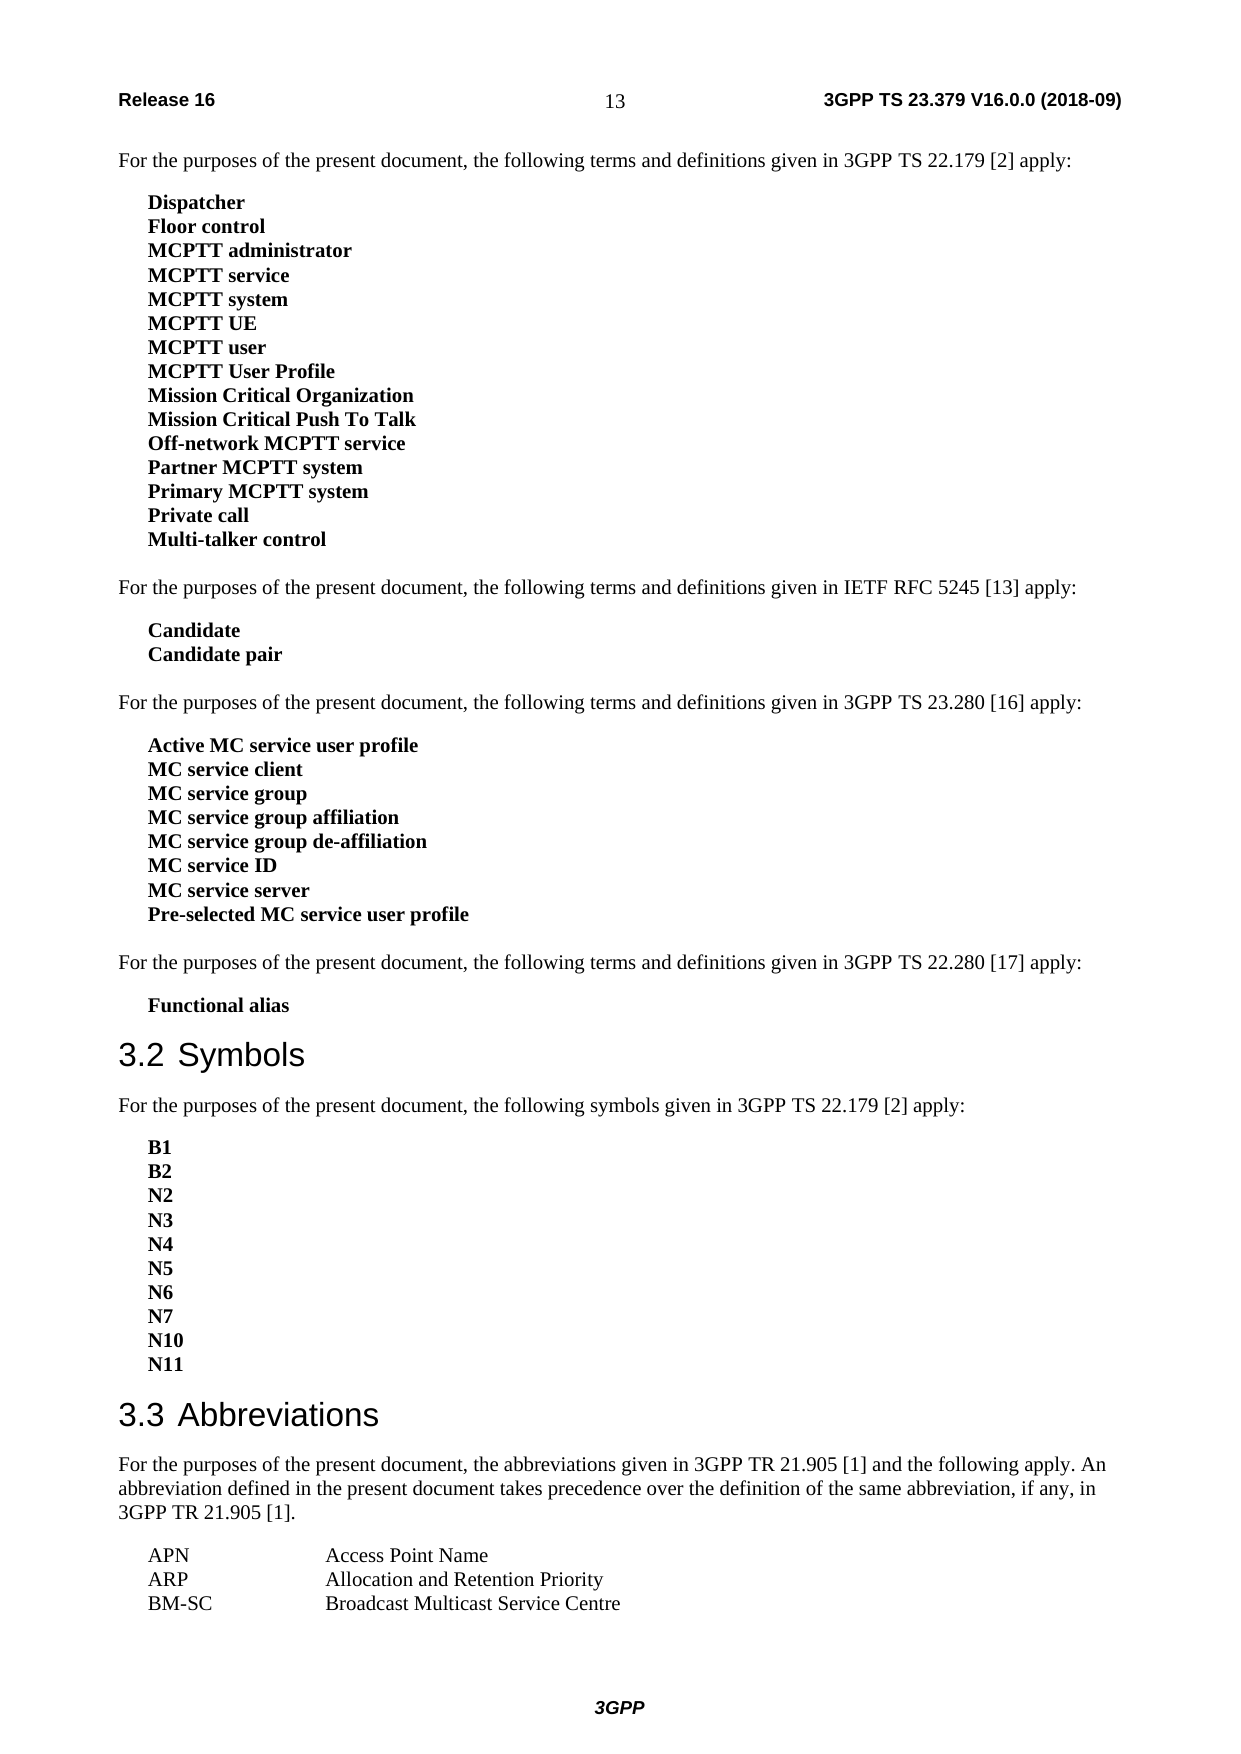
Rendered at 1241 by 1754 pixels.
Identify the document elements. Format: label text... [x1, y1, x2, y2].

text B1 [148, 1135, 1122, 1159]
text MCPTT User Profile [148, 359, 1122, 383]
text N2 [148, 1183, 1122, 1207]
text Floor control [148, 214, 1122, 238]
text MCPTT service [148, 262, 1122, 287]
text N6 [148, 1280, 1122, 1304]
text Partner MCPTT system [148, 455, 1122, 479]
text MC service group de-affiliation [148, 829, 1122, 853]
text MCPTT user [148, 335, 1122, 359]
text MC service ID [148, 853, 1122, 877]
text For the purposes of the present document, the following terms and definitions given in IETF RFC 5245 [13] apply: [118, 575, 1122, 599]
text MCPTT system [148, 287, 1122, 311]
text N3 [148, 1207, 1122, 1232]
text MC service client [148, 757, 1122, 781]
text MC service server [148, 877, 1122, 902]
text Off-network MCPTT service [148, 431, 1122, 455]
text N7 [148, 1304, 1122, 1328]
text MC service group [148, 781, 1122, 805]
text APN Access Point Name [148, 1543, 1122, 1567]
text N5 [148, 1256, 1122, 1280]
text Mission Critical Organization [148, 383, 1122, 407]
text Primary MCPTT system [148, 479, 1122, 503]
text ARP Allocation and Retention Priority [148, 1567, 1122, 1591]
text Candidate pair [148, 642, 1122, 666]
text For the purposes of the present document, the following terms and definitions given in 3GPP TS 22.179 [2] apply: [118, 147, 1122, 172]
text N4 [148, 1232, 1122, 1256]
text Candidate [148, 618, 1122, 642]
text Pre-selected MC service user profile [148, 902, 1122, 926]
text Private call [148, 503, 1122, 527]
text For the purposes of the present document, the following symbols given in 3GPP TS 22.179 [2] apply: [118, 1092, 1122, 1117]
text For the purposes of the present document, the abbreviations given in 3GPP TR 21.905 [1] and the following apply. An abbreviation defined in the present document takes precedence over the definition of the same abbreviation, if any, in 3GPP TR 21.905 [1]. [118, 1452, 1122, 1524]
text BM-SC Broadcast Multicast Service Centre [148, 1591, 1122, 1615]
subtitle 3.3 Abbreviations [118, 1395, 1122, 1433]
text B2 [148, 1159, 1122, 1183]
text MCPTT UE [148, 311, 1122, 335]
subtitle 3.2 Symbols [118, 1035, 1122, 1074]
text For the purposes of the present document, the following terms and definitions given in 3GPP TS 22.280 [17] apply: [118, 950, 1122, 974]
text Multi-talker control [148, 527, 1122, 551]
text Dispatcher [148, 190, 1122, 214]
text Functional alias [148, 992, 1122, 1017]
text N10 [148, 1328, 1122, 1352]
text Mission Critical Push To Talk [148, 407, 1122, 431]
text For the purposes of the present document, the following terms and definitions given in 3GPP TS 23.280 [16] apply: [118, 690, 1122, 714]
text MC service group affiliation [148, 805, 1122, 829]
text MCPTT administrator [148, 238, 1122, 262]
text N11 [148, 1352, 1122, 1376]
text Active MC service user profile [148, 733, 1122, 757]
